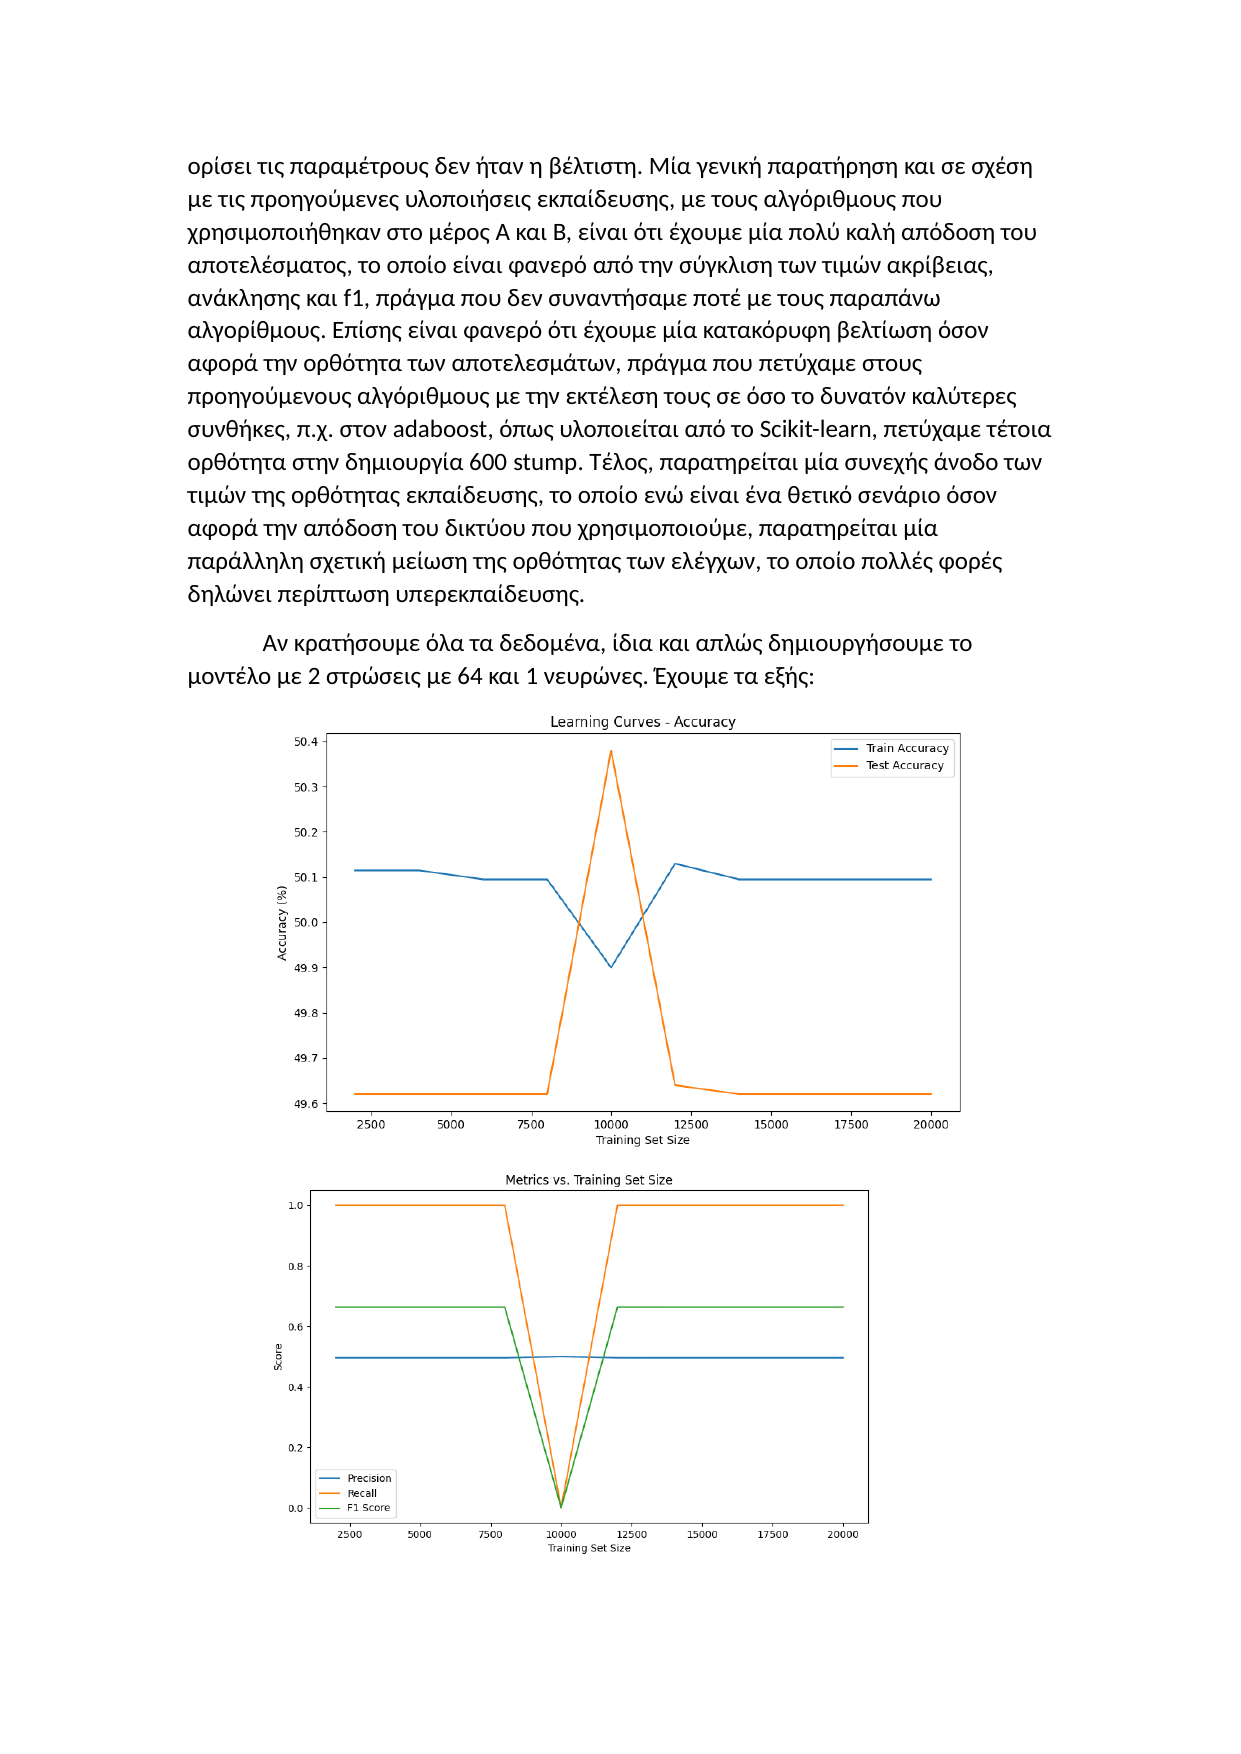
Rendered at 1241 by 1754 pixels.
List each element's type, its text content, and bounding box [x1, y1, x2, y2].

text Αν κρατήσουμε όλα τα δεδομένα, ίδια και απλώς δημιουργήσουμε το μοντέλο με 2 στρώσεις με 64 και 1 νευρώνες. Έχουμε τα εξής: [187, 627, 1053, 691]
picture [262, 1166, 881, 1558]
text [187, 150, 1053, 608]
picture [262, 710, 985, 1148]
